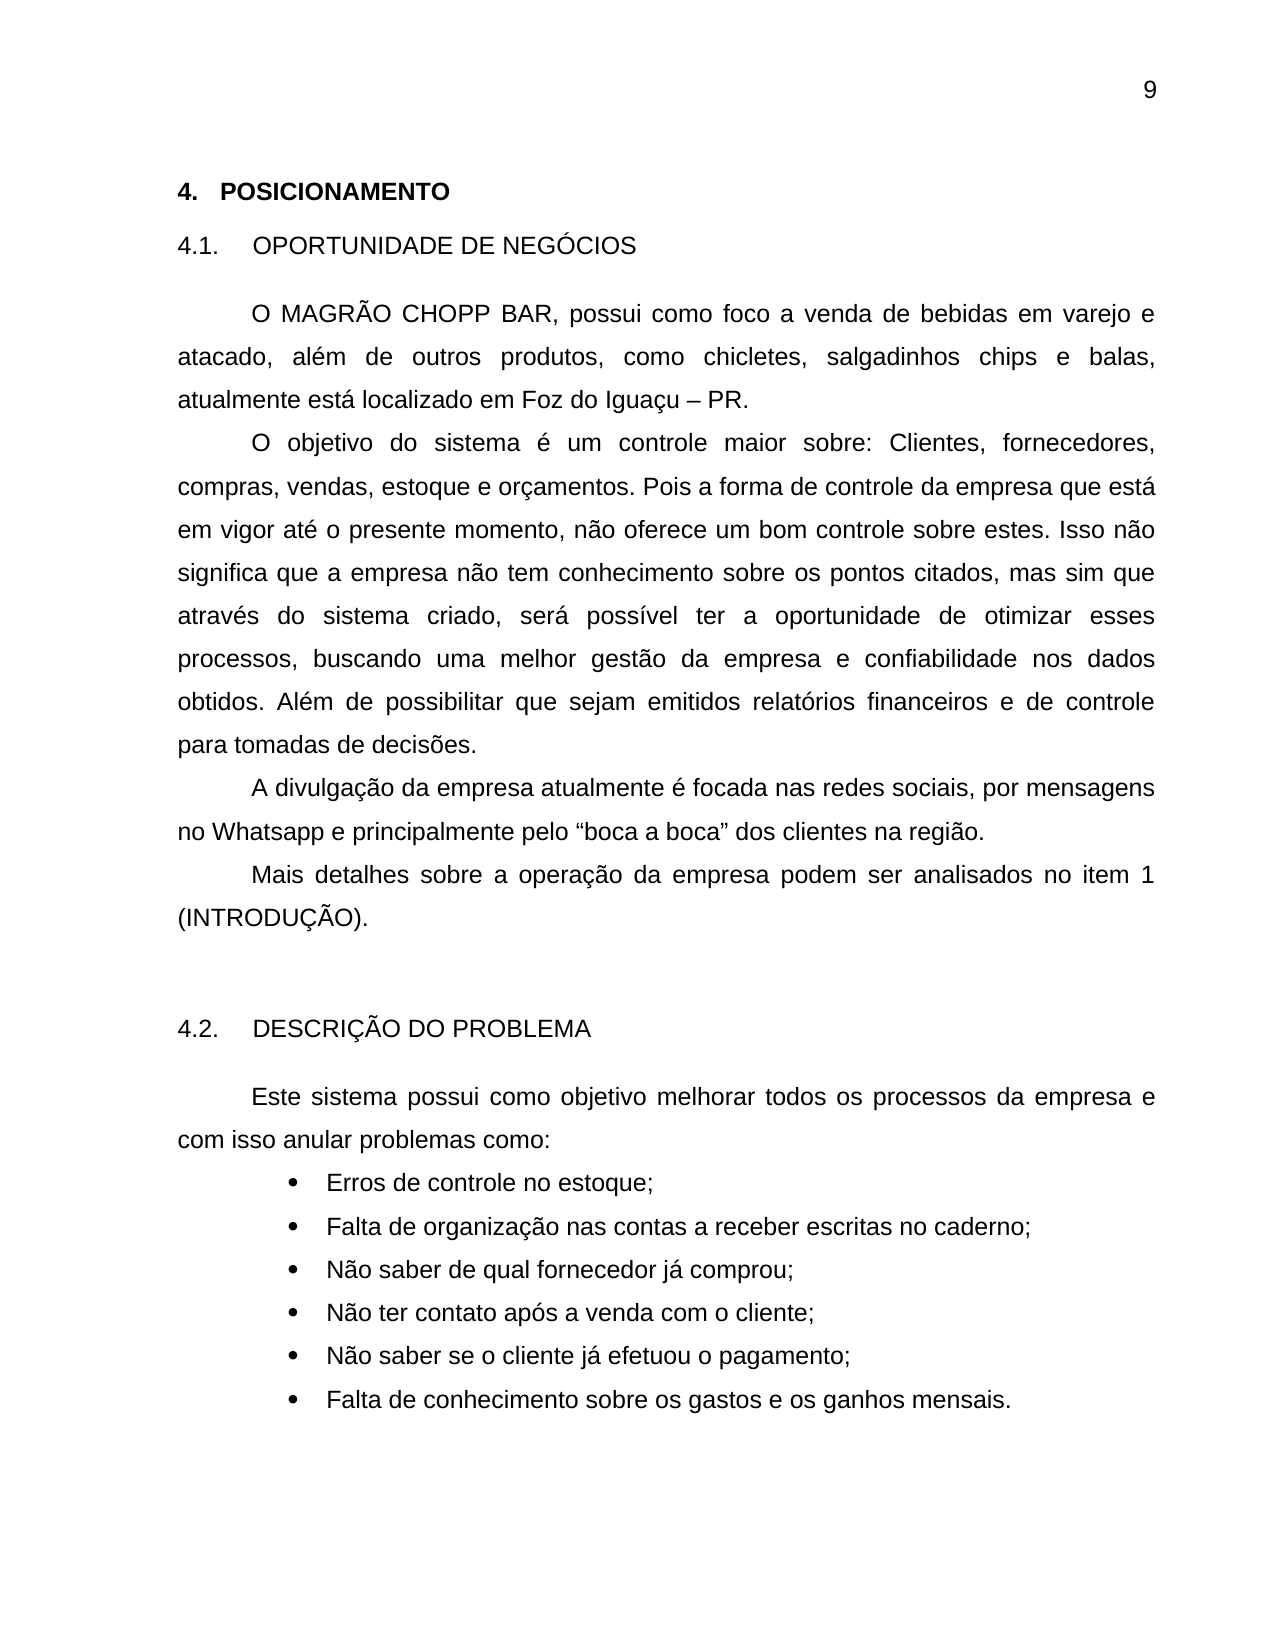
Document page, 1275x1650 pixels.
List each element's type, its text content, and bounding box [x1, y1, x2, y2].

text Este sistema possui como objetivo melhorar todos os processos da empresa e com isso anular problemas como: [177, 1082, 1157, 1154]
list Falta de organização nas contas a receber escritas no caderno; [288, 1212, 1157, 1241]
text O MAGRÃO CHOPP BAR, possui como foco a venda de bebidas em varejo e atacado, além de outros produtos, como chicletes, salgadinhos chips e balas, atualmente está localizado em Foz do Iguaçu – PR. [177, 299, 1157, 414]
text Mais detalhes sobre a operação da empresa podem ser analisados no item 1 (INTRODUÇÃO). [177, 860, 1157, 932]
list Não saber se o cliente já efetuou o pagamento; [288, 1341, 1157, 1370]
list Falta de conhecimento sobre os gastos e os ganhos mensais. [288, 1384, 1157, 1413]
list Não saber de qual fornecedor já comprou; [288, 1255, 1157, 1284]
subtitle POSICIONAMENTO [177, 177, 1157, 206]
list Não ter contato após a venda com o cliente; [288, 1298, 1157, 1327]
list Erros de controle no estoque; [288, 1168, 1157, 1197]
subtitle OPORTUNIDADE DE NEGÓCIOS [177, 231, 1157, 260]
subtitle DESCRIÇÃO DO PROBLEMA [177, 1014, 1157, 1043]
text O objetivo do sistema é um controle maior sobre: Clientes, fornecedores, compras, vendas, estoque e orçamentos. Pois a forma de controle da empresa que está em vigor até o presente momento, não oferece um bom controle sobre estes. Isso não significa que a empresa não tem conhecimento sobre os pontos citados, mas sim que através do sistema criado, será possível ter a oportunidade de otimizar esses processos, buscando uma melhor gestão da empresa e confiabilidade nos dados obtidos. Além de possibilitar que sejam emitidos relatórios financeiros e de controle para tomadas de decisões. [177, 428, 1157, 759]
text A divulgação da empresa atualmente é focada nas redes sociais, por mensagens no Whatsapp e principalmente pelo “boca a boca” dos clientes na região. [177, 773, 1157, 845]
